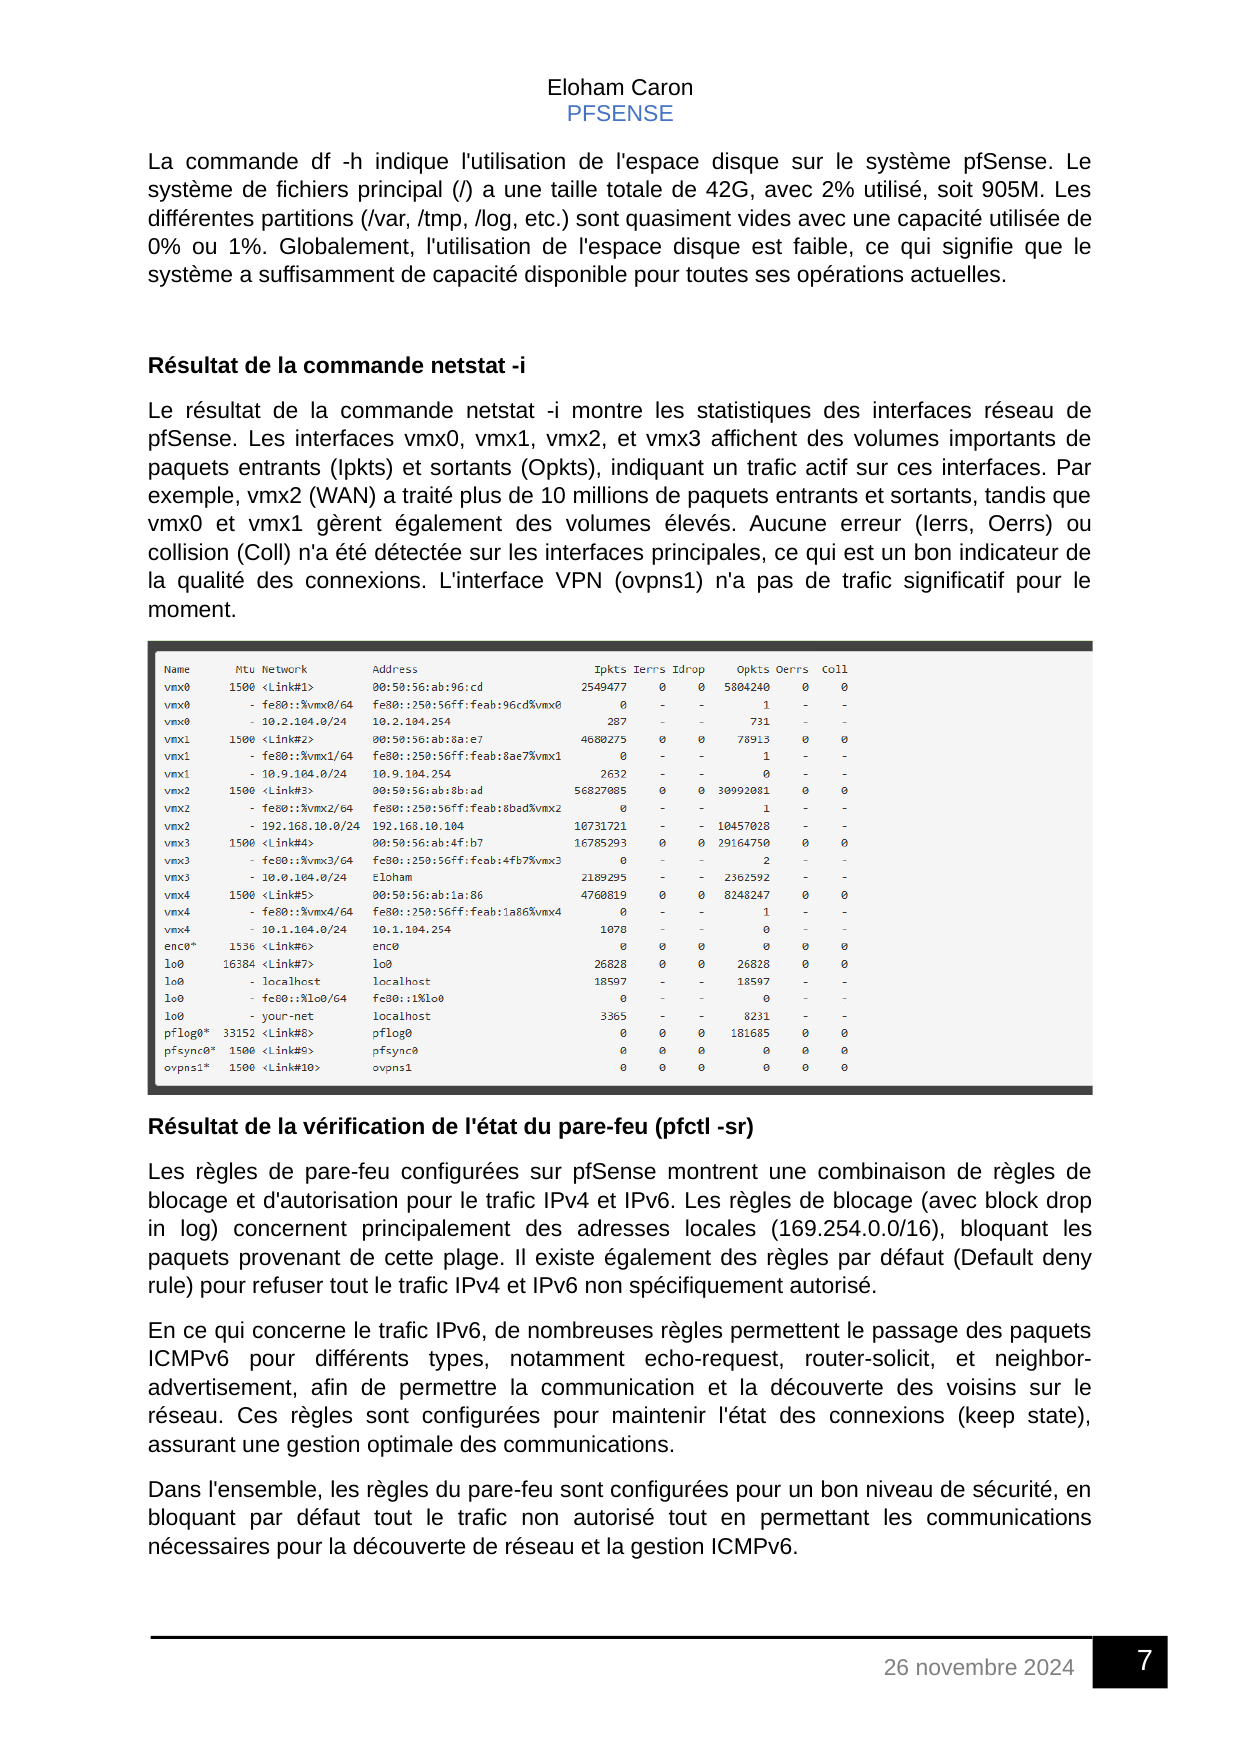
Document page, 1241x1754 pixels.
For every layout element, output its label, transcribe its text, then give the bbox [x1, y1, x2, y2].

text La commande df -h indique l'utilisation de l'espace disque sur le système pfSense. Le système de fichiers principal (/) a une taille totale de 42G, avec 2% utilisé, soit 905M. Les différentes partitions (/var, /tmp, /log, etc.) sont quasiment vides avec une capacité utilisée de 0% ou 1%. Globalement, l'utilisation de l'espace disque est faible, ce qui signifie que le système a suffisamment de capacité disponible pour toutes ses opérations actuelles. [148, 148, 1093, 288]
text En ce qui concerne le trafic IPv6, de nombreuses règles permettent le passage des paquets ICMPv6 pour différents types, notamment echo-request, router-solicit, et neighbor-advertisement, afin de permettre la communication et la découverte des voisins sur le réseau. Ces règles sont configurées pour maintenir l'état des connexions (keep state), assurant une gestion optimale des communications. [148, 1317, 1093, 1457]
picture [147, 640, 1093, 1095]
text Résultat de la commande netstat -i [148, 352, 1093, 378]
text Le résultat de la commande netstat -i montre les statistiques des interfaces réseau de pfSense. Les interfaces vmx0, vmx1, vmx2, et vmx3 affichent des volumes importants de paquets entrants (Ipkts) et sortants (Opkts), indiquant un trafic actif sur ces interfaces. Par exemple, vmx2 (WAN) a traité plus de 10 millions de paquets entrants et sortants, tandis que vmx0 et vmx1 gèrent également des volumes élevés. Aucune erreur (Ierrs, Oerrs) ou collision (Coll) n'a été détectée sur les interfaces principales, ce qui est un bon indicateur de la qualité des connexions. L'interface VPN (ovpns1) n'a pas de trafic significatif pour le moment. [148, 397, 1093, 622]
text Les règles de pare-feu configurées sur pfSense montrent une combinaison de règles de blocage et d'autorisation pour le trafic IPv4 et IPv6. Les règles de blocage (avec block drop in log) concernent principalement des adresses locales (169.254.0.0/16), bloquant les paquets provenant de cette plage. Il existe également des règles par défaut (Default deny rule) pour refuser tout le trafic IPv4 et IPv6 non spécifiquement autorisé. [148, 1158, 1093, 1298]
text Dans l'ensemble, les règles du pare-feu sont configurées pour un bon niveau de sécurité, en bloquant par défaut tout le trafic non autorisé tout en permettant les communications nécessaires pour la découverte de réseau et la gestion ICMPv6. [148, 1476, 1093, 1559]
text Résultat de la vérification de l'état du pare-feu (pfctl -sr) [148, 1113, 1093, 1139]
